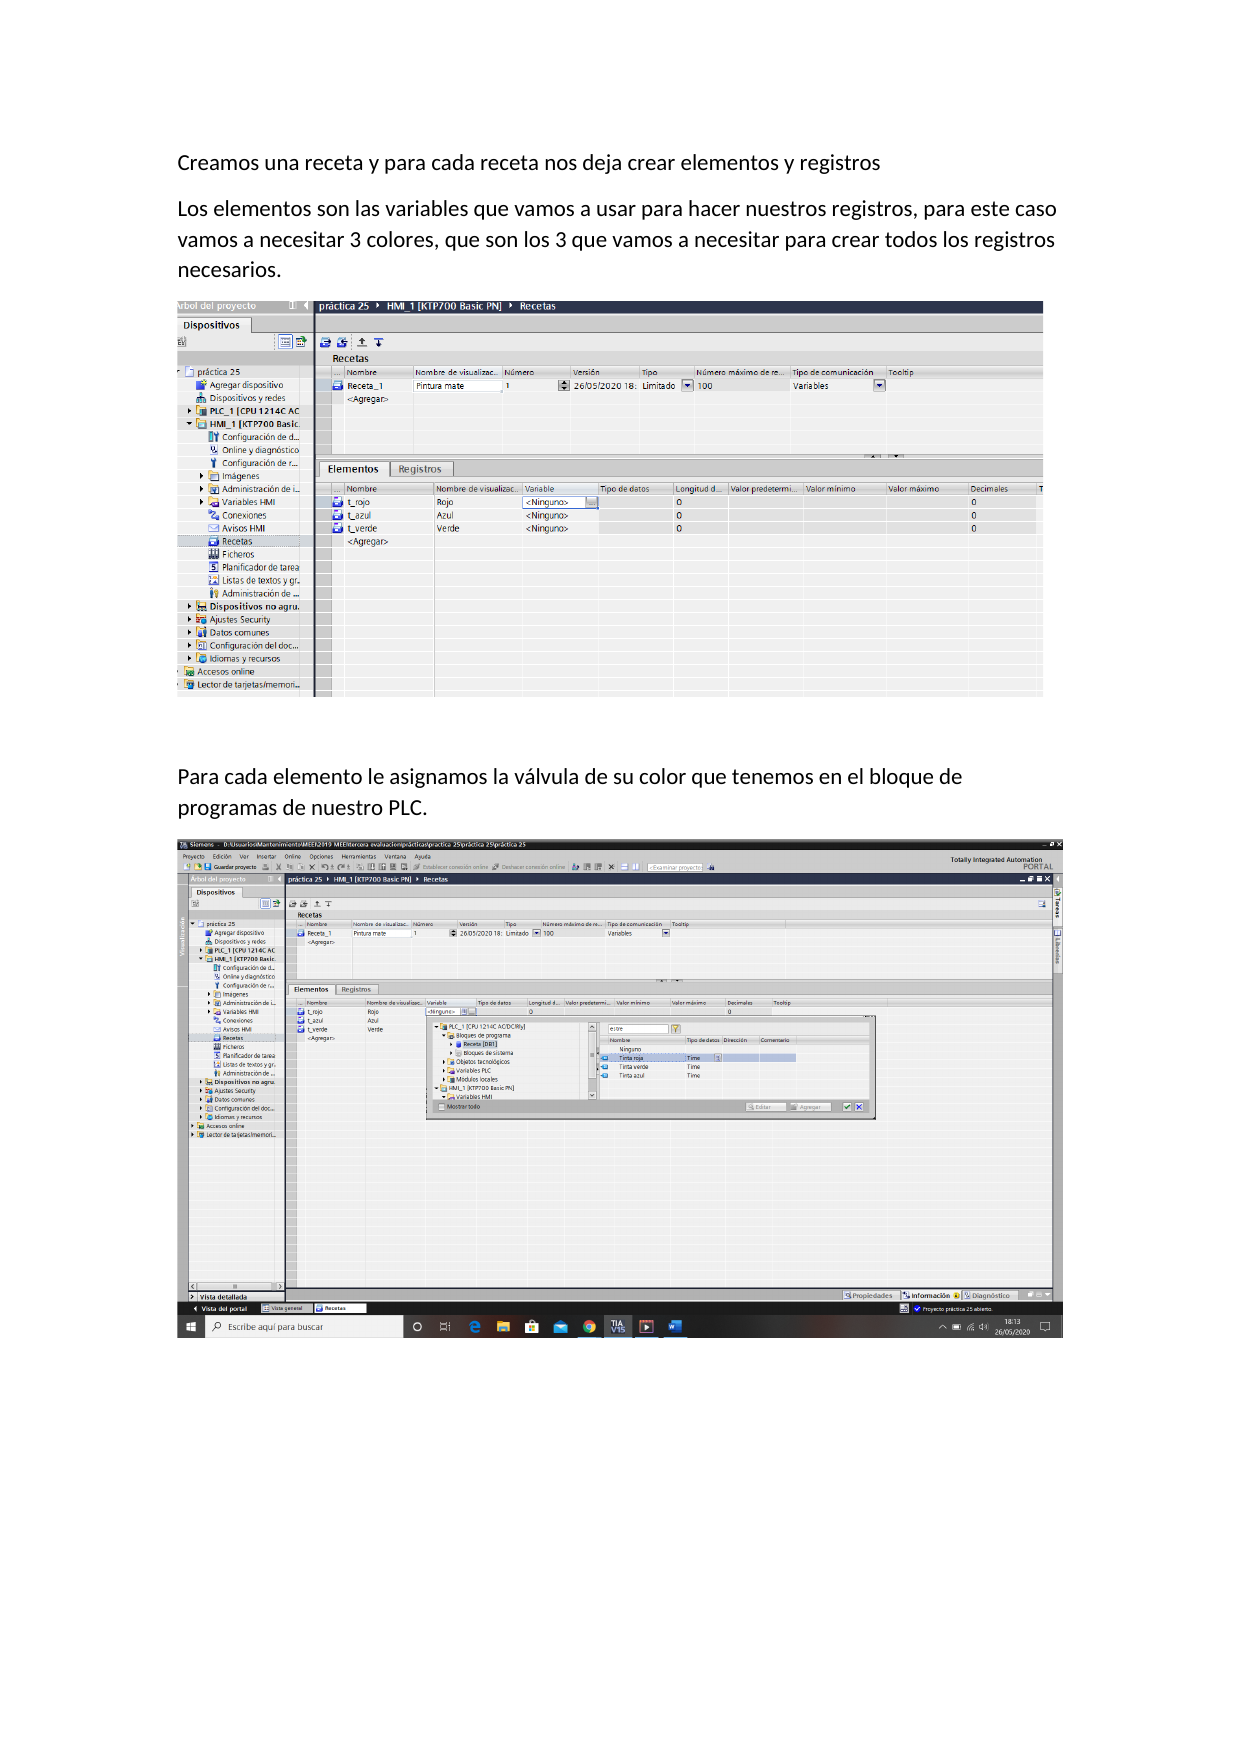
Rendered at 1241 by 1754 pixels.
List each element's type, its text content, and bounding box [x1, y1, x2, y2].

picture [177, 839, 1063, 1338]
picture [177, 301, 1044, 697]
text Creamos una receta y para cada receta nos deja crear elementos y registros [177, 148, 1063, 176]
text Los elementos son las variables que vamos a usar para hacer nuestros registros, para este caso vamos a necesitar 3 colores, que son los 3 que vamos a necesitar para crear todos los registros necesarios. [177, 194, 1063, 283]
text Para cada elemento le asignamos la válvula de su color que tenemos en el bloque de programas de nuestro PLC. [177, 762, 1063, 821]
